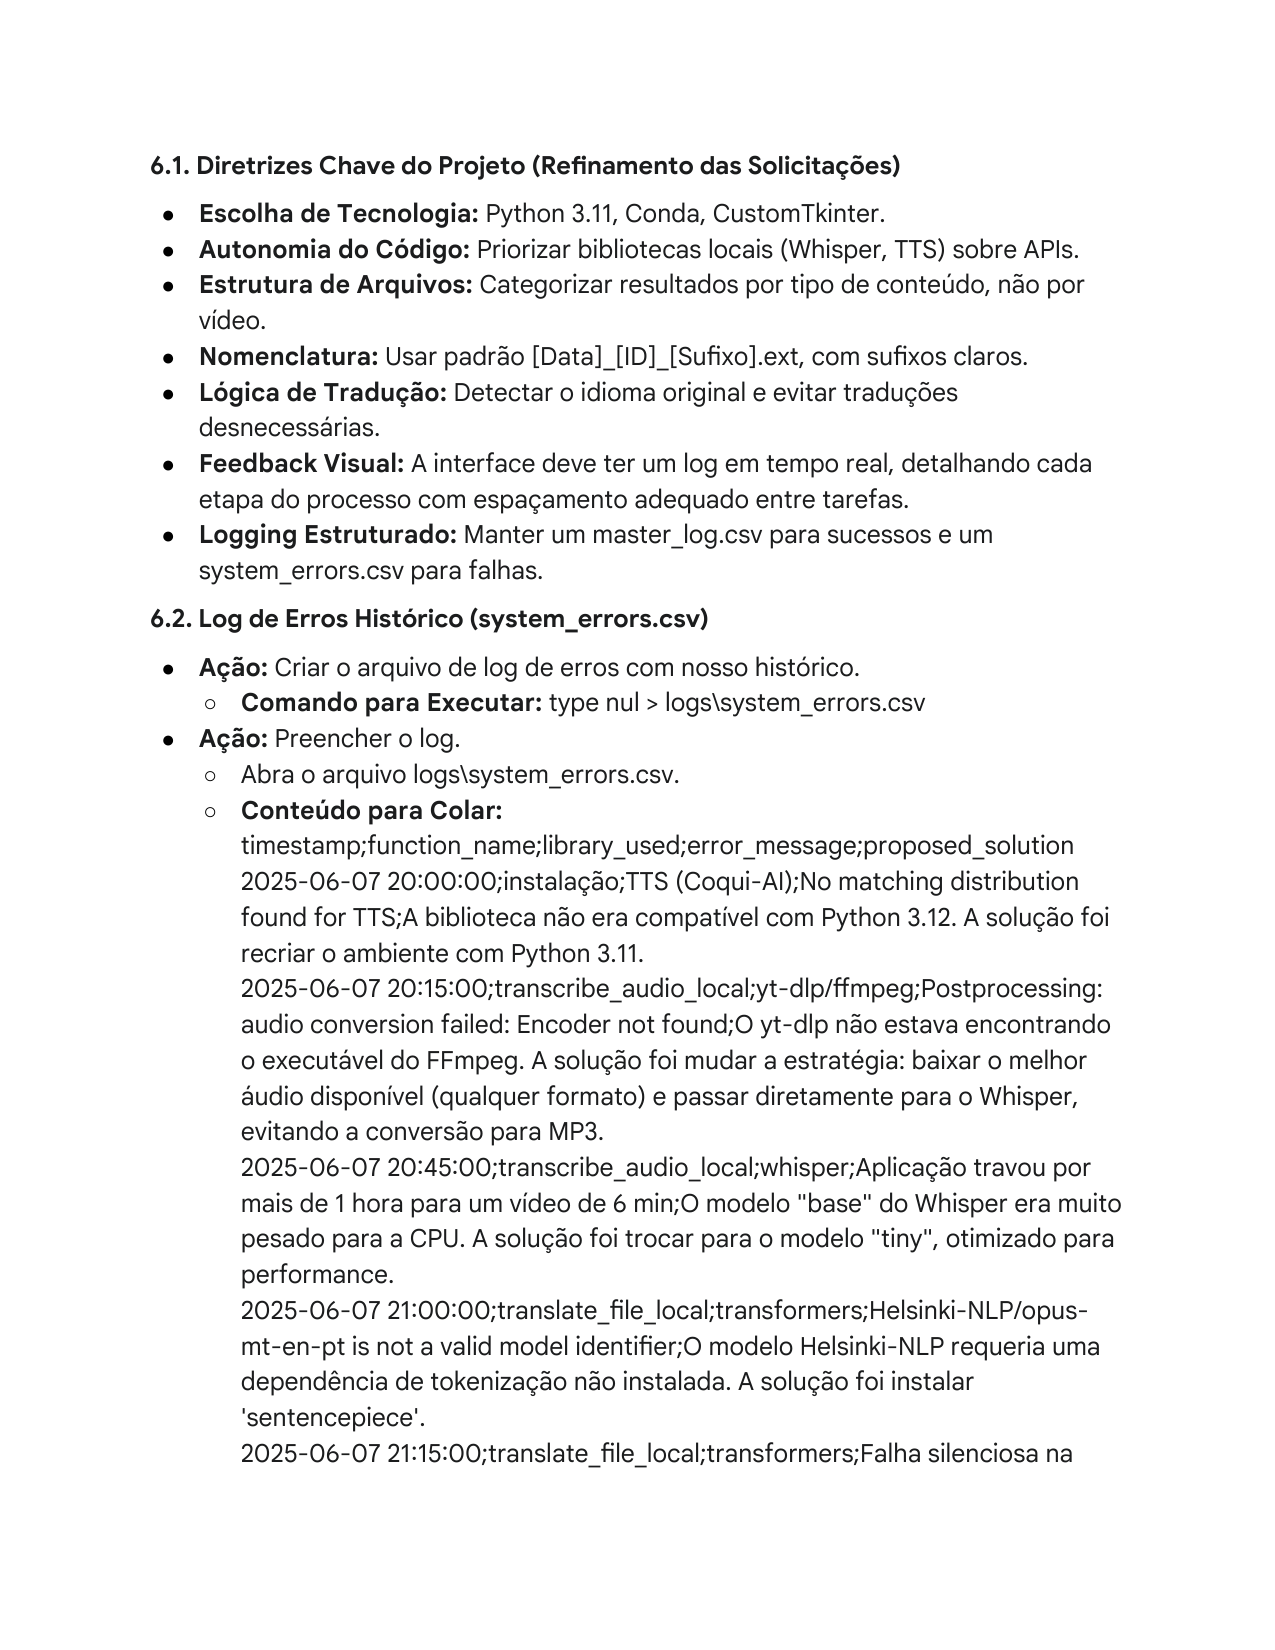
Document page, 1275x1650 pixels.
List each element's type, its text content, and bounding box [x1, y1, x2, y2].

list Escolha de Tecnologia: Python 3.11, Conda, CustomTkinter. [161, 198, 1125, 229]
list Ação: Criar o arquivo de log de erros com nosso histórico. [161, 652, 1125, 683]
list Ação: Preencher o log. [161, 723, 1125, 755]
list Logging Estruturado: Manter um master_log.csv para sucessos e um system_errors.csv para falhas. [161, 520, 1125, 587]
list Nomenclatura: Usar padrão [Data]_[ID]_[Sufixo].ext, com sufixos claros. [161, 341, 1125, 372]
list Autonomia do Código: Priorizar bibliotecas locais (Whisper, TTS) sobre APIs. [161, 234, 1125, 265]
list Estrutura de Arquivos: Categorizar resultados por tipo de conteúdo, não por vídeo. [161, 270, 1125, 337]
list Feedback Visual: A interface deve ter um log em tempo real, detalhando cada etapa do processo com espaçamento adequado entre tarefas. [161, 448, 1125, 515]
subtitle 6.2. Log de Erros Histórico (system_errors.csv) [150, 604, 1125, 635]
list Lógica de Tradução: Detectar o idioma original e evitar traduções desnecessárias. [161, 377, 1125, 444]
list Comando para Executar: type nul > logs\system_errors.csv [203, 688, 1125, 719]
subtitle 6.1. Diretrizes Chave do Projeto (Refinamento das Solicitações) [150, 150, 1125, 181]
list Abra o arquivo logs\system_errors.csv. [203, 759, 1125, 791]
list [203, 795, 1125, 1469]
